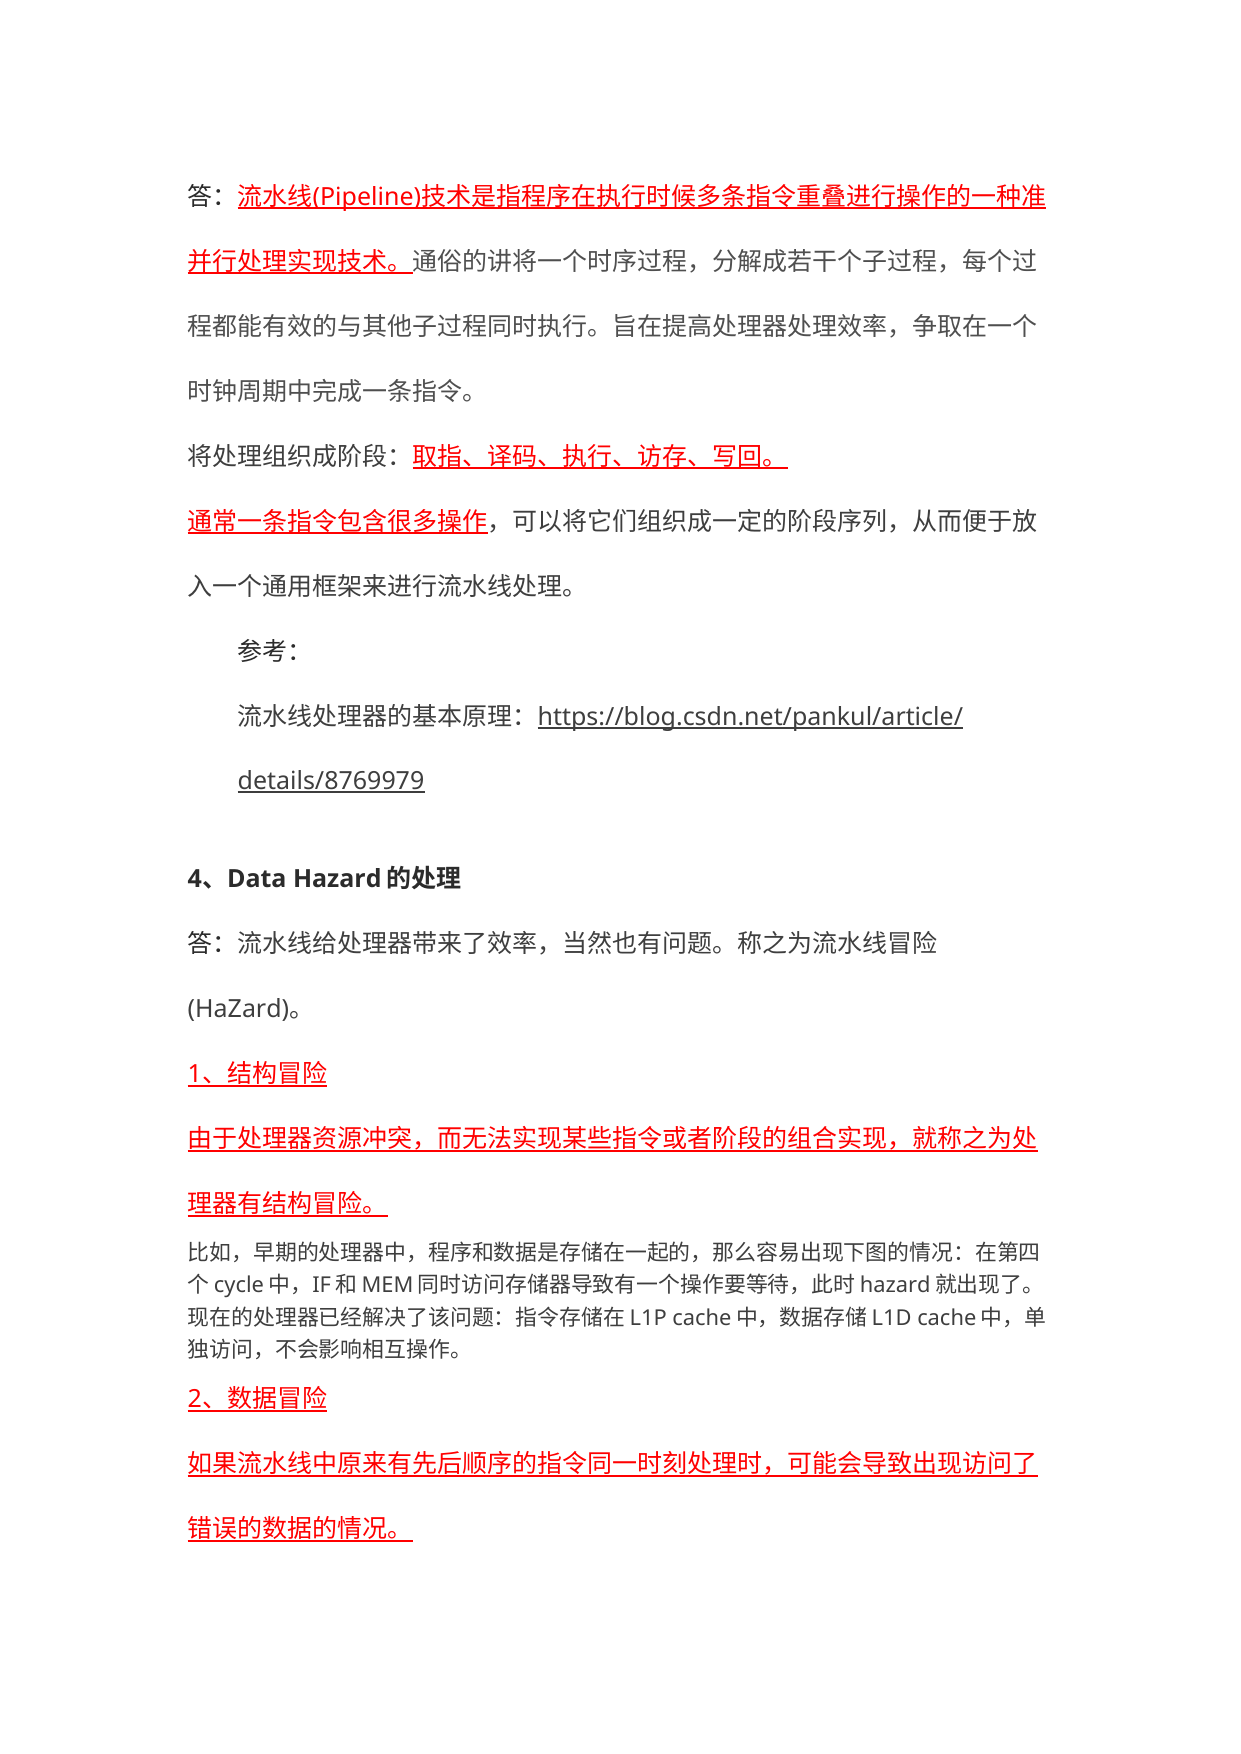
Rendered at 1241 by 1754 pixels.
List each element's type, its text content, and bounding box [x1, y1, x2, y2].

text 答：流水线给处理器带来了效率，当然也有问题。称之为流水线冒险(HaZard)。 [187, 909, 1053, 1039]
text 2、数据冒险 [187, 1364, 1053, 1429]
text 4、Data Hazard的处理 [187, 844, 1053, 909]
text 由于处理器资源冲突，而无法实现某些指令或者阶段的组合实现，就称之为处理器有结构冒险。 [187, 1104, 1053, 1234]
text 流水线处理器的基本原理：https://blog.csdn.net/pankul/article/details/8769979 [237, 682, 1053, 812]
text 将处理组织成阶段：取指、译码、执行、访存、写回。 [187, 422, 1053, 487]
text 比如，早期的处理器中，程序和数据是存储在一起的，那么容易出现下图的情况：在第四个cycle中，IF和MEM同时访问存储器导致有一个操作要等待，此时hazard就出现了。现在的处理器已经解决了该问题：指令存储在L1P cache中，数据存储L1D cache中，单独访问，不会影响相互操作。 [187, 1234, 1053, 1364]
text 通常一条指令包含很多操作，可以将它们组织成一定的阶段序列，从而便于放入一个通用框架来进行流水线处理。 [187, 487, 1053, 617]
text 参考： [237, 617, 1053, 682]
text 答：流水线(Pipeline)技术是指程序在执行时候多条指令重叠进行操作的一种准并行处理实现技术。通俗的讲将一个时序过程，分解成若干个子过程，每个过程都能有效的与其他子过程同时执行。旨在提高处理器处理效率，争取在一个时钟周期中完成一条指令。 [187, 162, 1053, 422]
text 如果流水线中原来有先后顺序的指令同一时刻处理时，可能会导致出现访问了错误的数据的情况。 [187, 1429, 1053, 1559]
text 1、结构冒险 [187, 1039, 1053, 1104]
